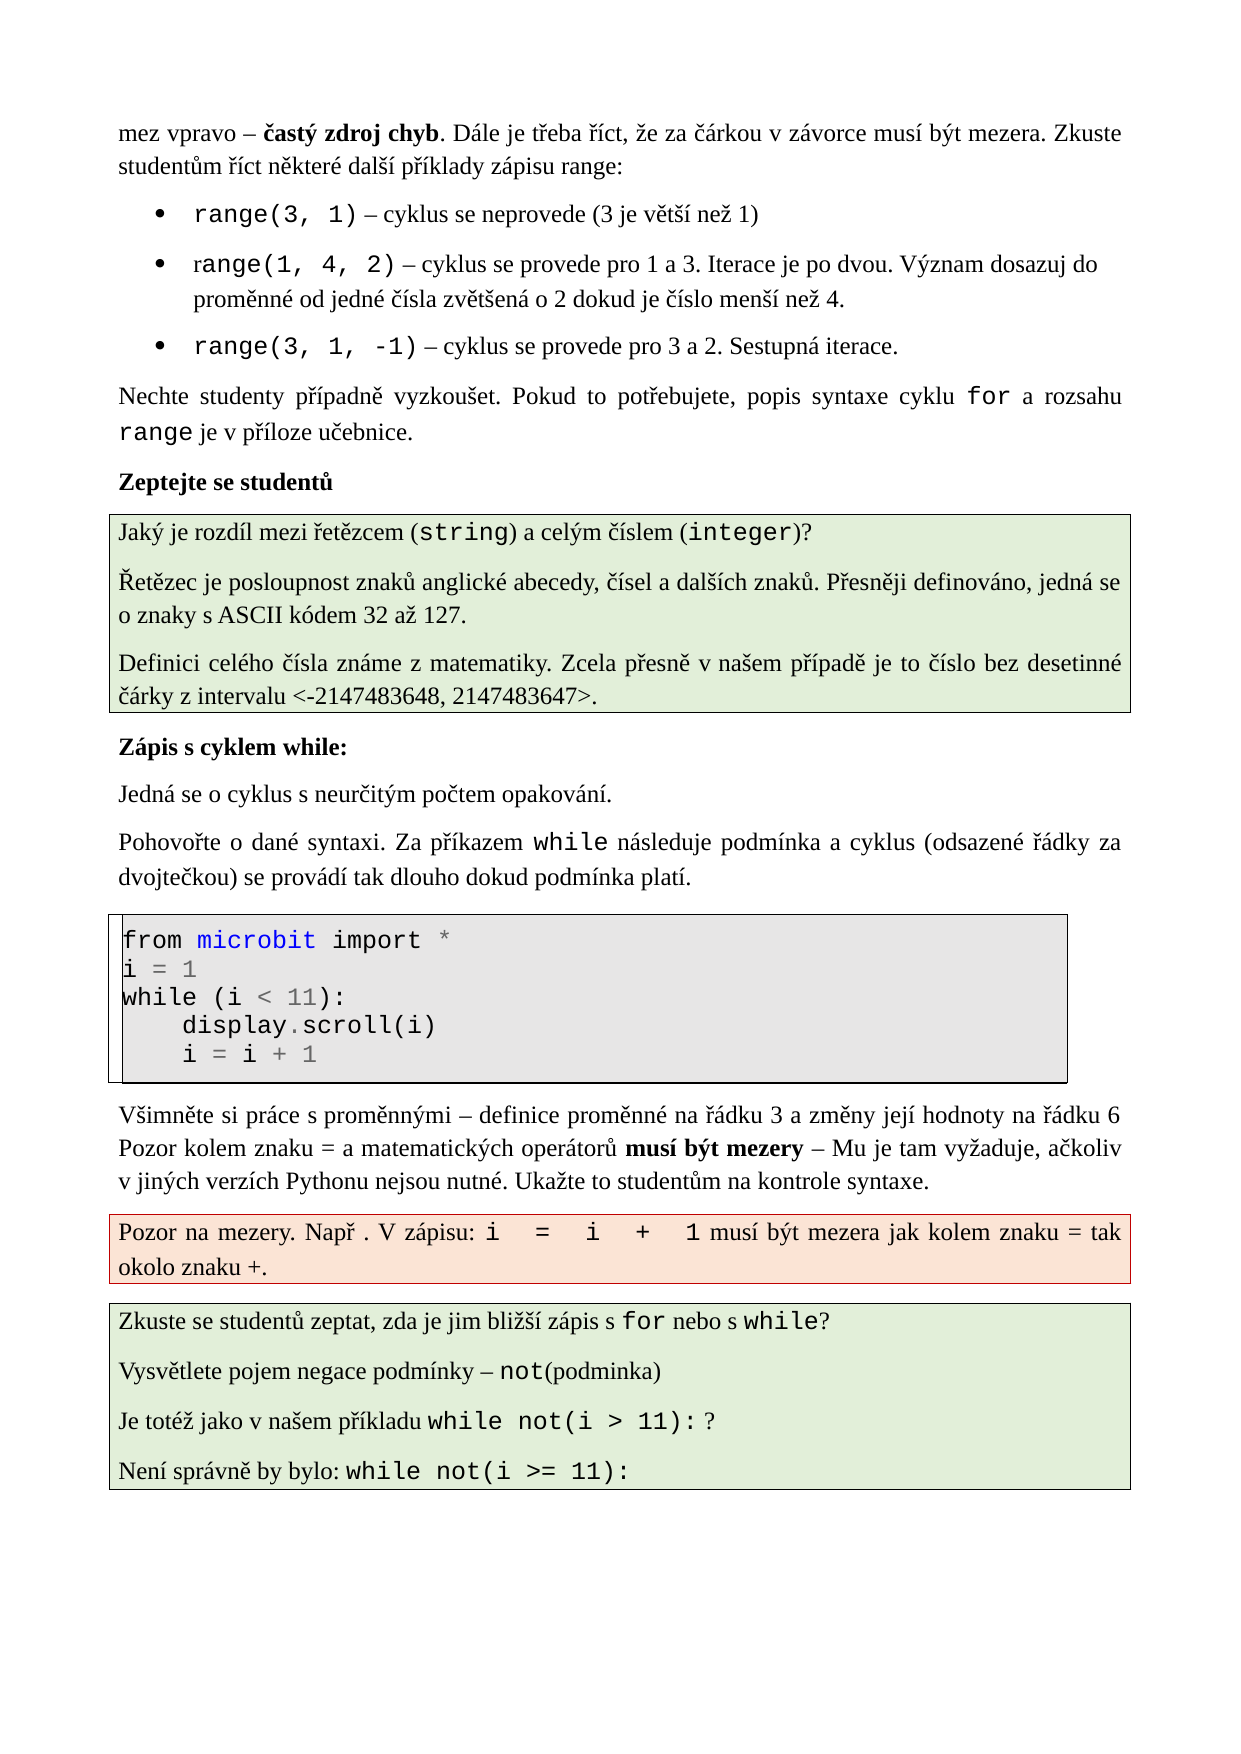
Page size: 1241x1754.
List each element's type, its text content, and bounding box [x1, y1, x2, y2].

text Nechte studenty případně vyzkoušet. Pokud to potřebujete, popis syntaxe cyklu for a rozsahu range je v příloze učebnice. [118, 381, 1122, 447]
text Pohovořte o dané syntaxi. Za příkazem while následuje podmínka a cyklus (odsazené řádky za dvojtečkou) se provádí tak dlouho dokud podmínka platí. [118, 827, 1122, 891]
text Zápis s cyklem while: [118, 732, 1122, 760]
list range(3, 1) – cyklus se neprovede (3 je větší než 1) [156, 199, 1122, 229]
text Vysvětlete pojem negace podmínky – not(podminka) [110, 1353, 1130, 1387]
list range(3, 1, -1) – cyklus se provede pro 3 a 2. Sestupná iterace. [156, 331, 1122, 362]
text Zeptejte se studentů [118, 467, 1122, 495]
text Jedná se o cyklus s neurčitým počtem opakování. [118, 779, 1122, 808]
text Zkuste se studentů zeptat, zda je jim bližší zápis s for nebo s while? [110, 1304, 1130, 1337]
list range(1, 4, 2) – cyklus se provede pro 1 a 3. Iterace je po dvou. Význam dosazuj do proměnné od jedné čísla zvětšená o 2 dokud je číslo menší než 4. [156, 249, 1122, 313]
text Všimněte si práce s proměnnými – definice proměnné na řádku 3 a změny její hodnoty na řádku 6 Pozor kolem znaku = a matematických operátorů musí být mezery – Mu je tam vyžaduje, ačkoliv v jiných verzích Pythonu nejsou nutné. Ukažte to studentům na kontrole syntaxe. [118, 1100, 1122, 1195]
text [118, 118, 1122, 180]
text Pozor na mezery. Např . V zápisu: i = i + 1 musí být mezera jak kolem znaku = tak okolo znaku +. [110, 1215, 1130, 1283]
text Řetězec je posloupnost znaků anglické abecedy, čísel a dalších znaků. Přesněji definováno, jedná se o znaky s ASCII kódem 32 až 127. [110, 564, 1130, 629]
text Definici celého čísla známe z matematiky. Zcela přesně v našem případě je to číslo bez desetinné čárky z intervalu <-2147483648, 2147483647>. [110, 645, 1130, 712]
text Je totéž jako v našem příkladu while not(i > 11): ? [110, 1403, 1130, 1437]
text Není správně by bylo: while not(i >= 11): [110, 1453, 1130, 1489]
text Jaký je rozdíl mezi řetězcem (string) a celým číslem (integer)? [110, 515, 1130, 548]
